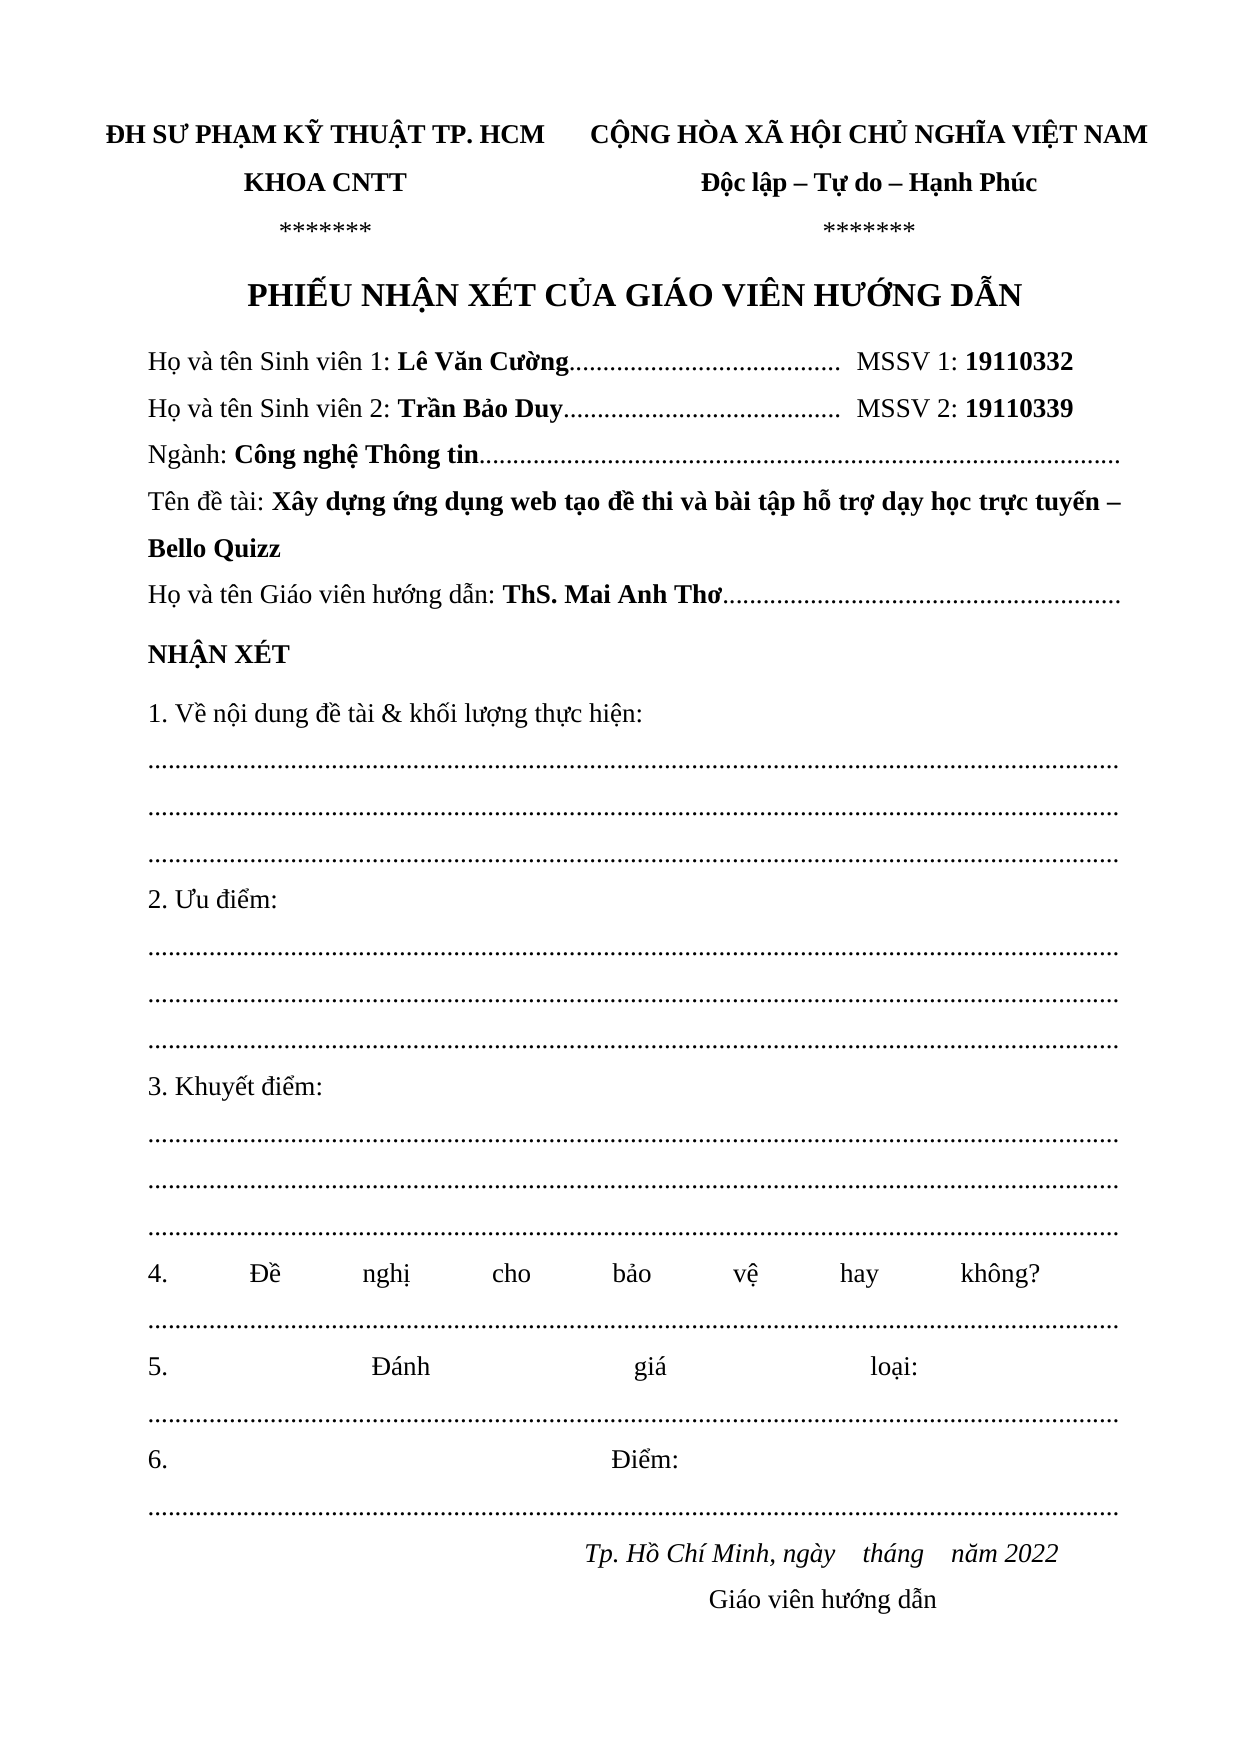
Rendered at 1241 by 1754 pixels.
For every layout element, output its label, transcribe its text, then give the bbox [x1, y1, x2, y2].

table_header CỘNG HÒA XÃ HỘI CHỦ NGHĨA VIỆT NAM Độc lập – Tự do – Hạnh Phúc ******* [560, 118, 1178, 263]
text PHIẾU NHẬN XÉT CỦA GIÁO VIÊN HƯỚNG DẪN [148, 275, 1122, 314]
text 2. Ưu điểm: [148, 884, 1122, 915]
text 3. Khuyết điểm: [148, 1070, 1122, 1101]
text 1. Về nội dung đề tài & khối lượng thực hiện: [148, 697, 1122, 728]
text NHẬN XÉT [148, 638, 1122, 669]
text 4. Đề nghị cho bảo vệ hay không? [148, 1257, 1122, 1335]
text Họ và tên Sinh viên 2: Trần Bảo Duy MSSV 2: 19110339 [148, 392, 1122, 423]
table_header ĐH SƯ PHẠM KỸ THUẬT TP. HCM KHOA CNTT ******* [91, 118, 559, 263]
text 6. Điểm: [148, 1444, 1122, 1521]
text Tên đề tài: Xây dựng ứng dụng web tạo đề thi và bài tập hỗ trợ dạy học trực tuyến – Bello Quizz [148, 485, 1122, 563]
text Họ và tên Giáo viên hướng dẫn: ThS. Mai Anh Thơ [148, 579, 1122, 610]
text Ngành: Công nghệ Thông tin [148, 439, 1122, 470]
text Họ và tên Sinh viên 1: Lê Văn Cường MSSV 1: 19110332 [148, 345, 1122, 376]
text Tp. Hồ Chí Minh, ngày tháng năm 2022 [148, 1537, 1122, 1568]
text 5. Đánh giá loại: [148, 1350, 1122, 1428]
text Giáo viên hướng dẫn [148, 1584, 1122, 1615]
